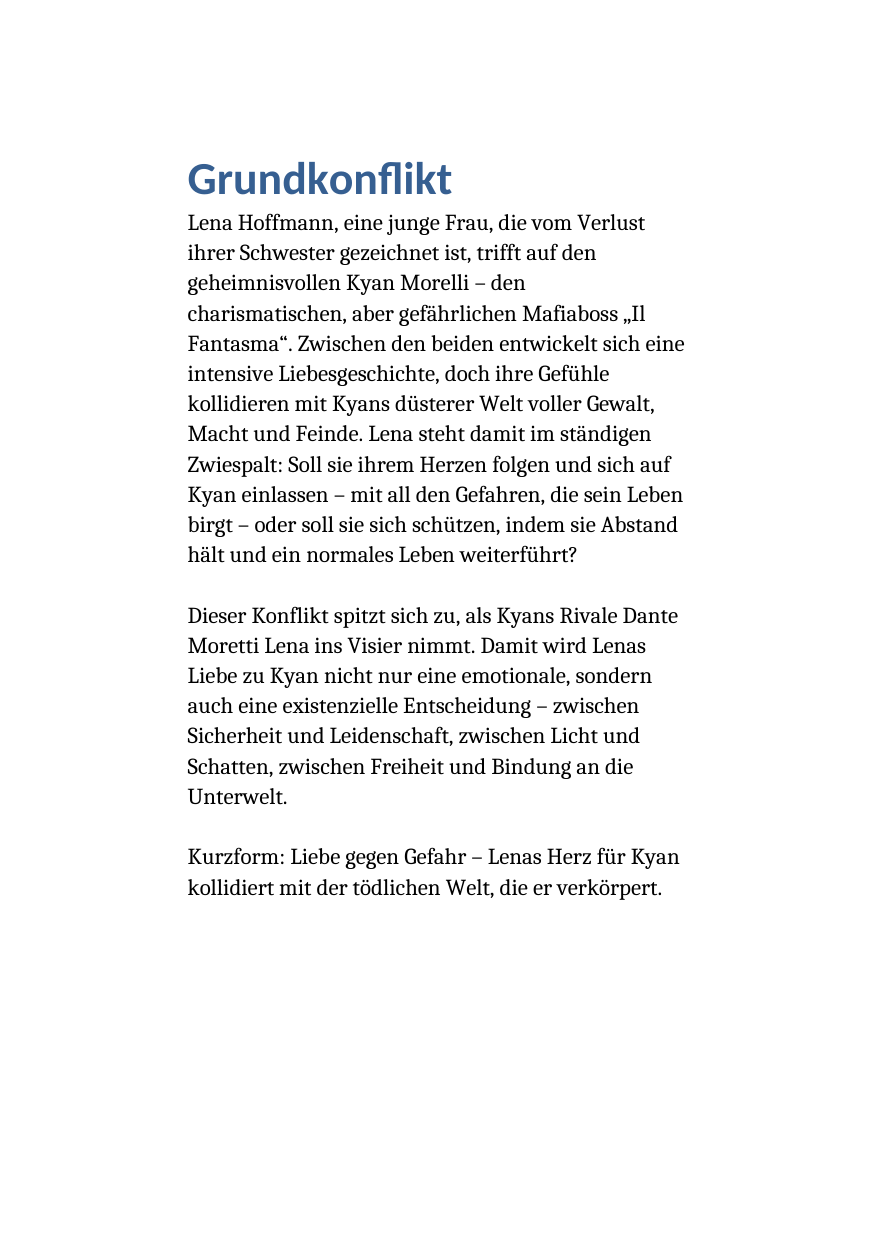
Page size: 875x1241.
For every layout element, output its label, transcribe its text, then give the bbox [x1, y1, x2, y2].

text Grundkonflikt Lena Hoffmann, eine junge Frau, die vom Verlust ihrer Schwester gezeichnet ist, trifft auf den geheimnisvollen Kyan Morelli – den charismatischen, aber gefährlichen Mafiaboss „Il Fantasma“. Zwischen den beiden entwickelt sich eine intensive Liebesgeschichte, doch ihre Gefühle kollidieren mit Kyans düsterer Welt voller Gewalt, Macht und Feinde. Lena steht damit im ständigen Zwiespalt: Soll sie ihrem Herzen folgen und sich auf Kyan einlassen – mit all den Gefahren, die sein Leben birgt – oder soll sie sich schützen, indem sie Abstand hält und ein normales Leben weiterführt? Dieser Konflikt spitzt sich zu, als Kyans Rivale Dante Moretti Lena ins Visier nimmt. Damit wird Lenas Liebe zu Kyan nicht nur eine emotionale, sondern auch eine existenzielle Entscheidung – zwischen Sicherheit und Leidenschaft, zwischen Licht und Schatten, zwischen Freiheit und Bindung an die Unterwelt. Kurzform: Liebe gegen Gefahr – Lenas Herz für Kyan kollidiert mit der tödlichen Welt, die er verkörpert. [187, 150, 687, 901]
